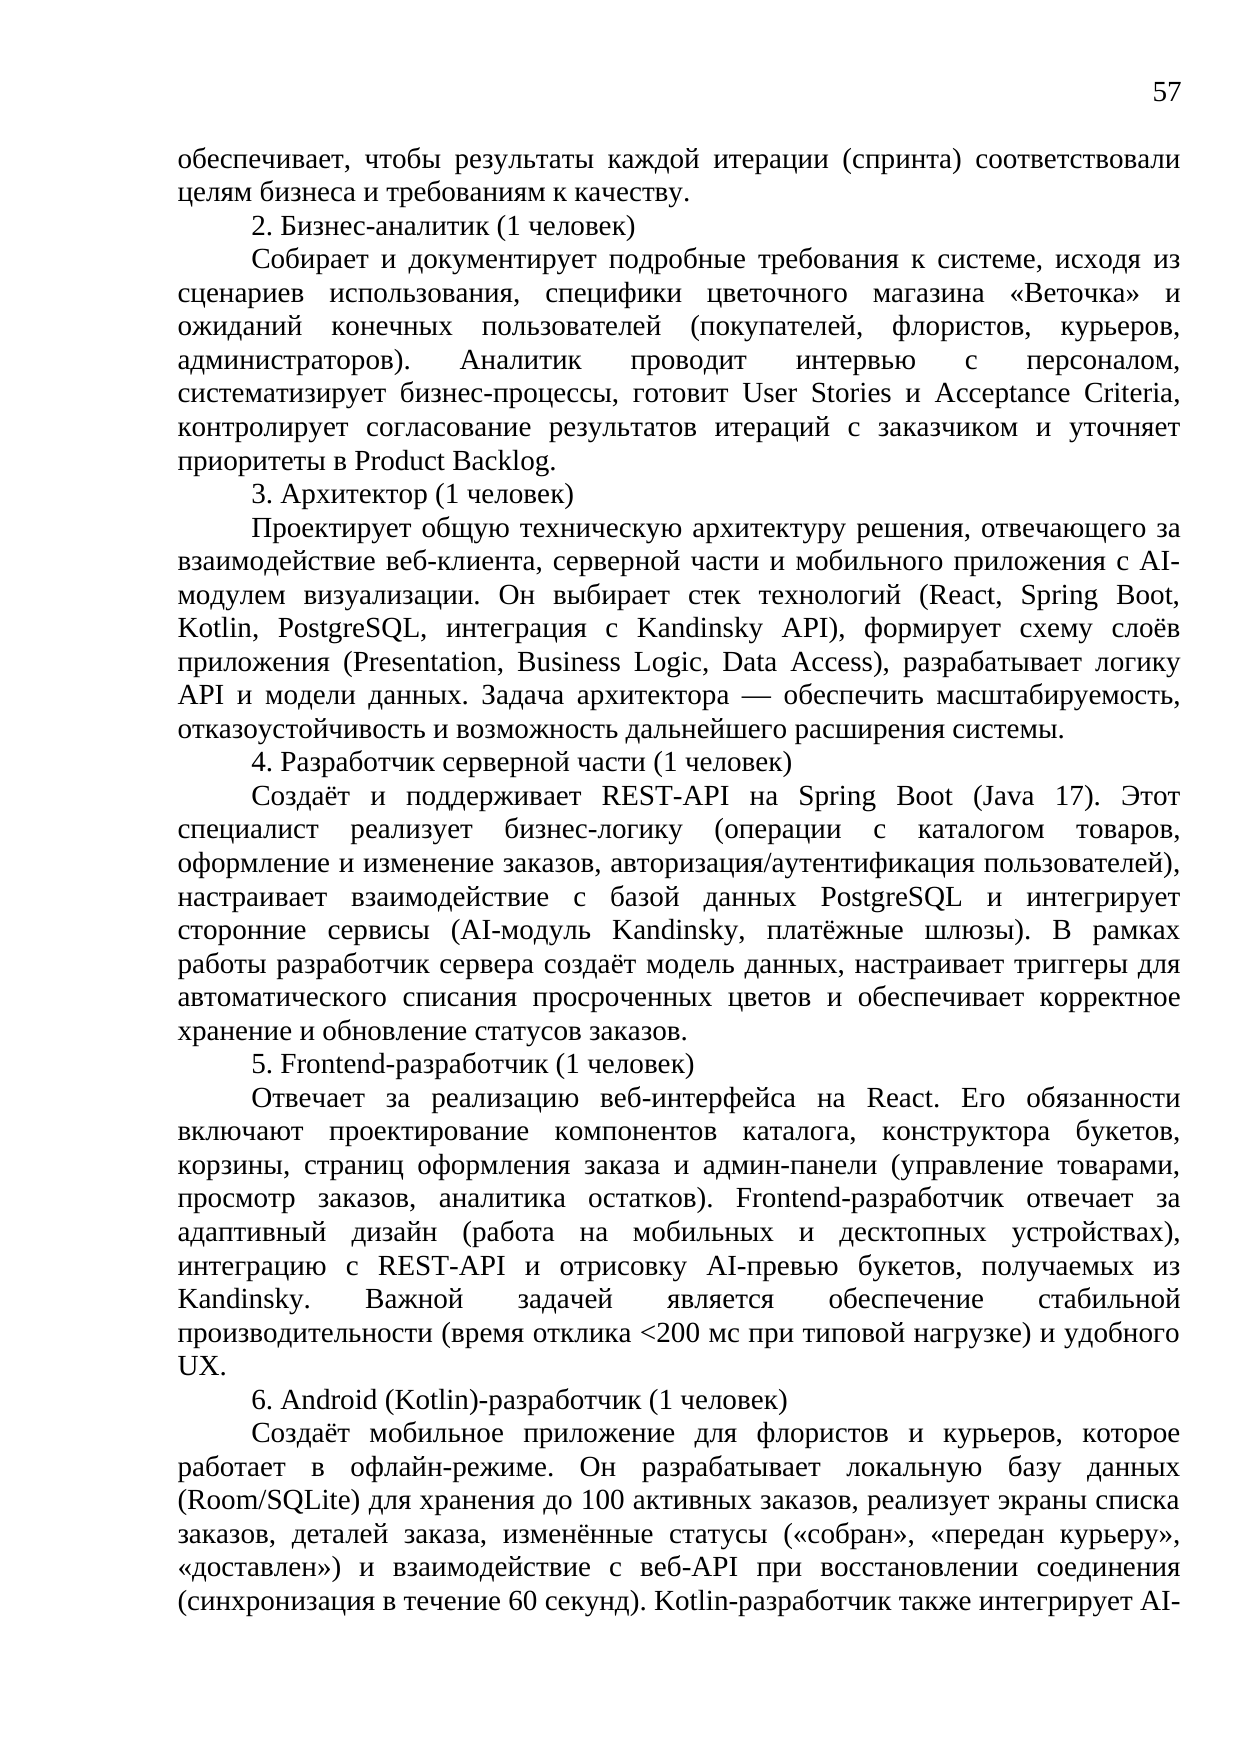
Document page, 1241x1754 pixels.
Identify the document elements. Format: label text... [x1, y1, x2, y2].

text 5. Frontend-разработчик (1 человек) [177, 1046, 1181, 1080]
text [177, 141, 1181, 208]
text 2. Бизнес-аналитик (1 человек) [177, 208, 1181, 241]
text 4. Разработчик серверной части (1 человек) [177, 744, 1181, 778]
text Собирает и документирует подробные требования к системе, исходя из сценариев использования, специфики цветочного магазина «Веточка» и ожиданий конечных пользователей (покупателей, флористов, курьеров, администраторов). Аналитик проводит интервью с персоналом, систематизирует бизнес-процессы, готовит User Stories и Acceptance Criteria, контролирует согласование результатов итераций с заказчиком и уточняет приоритеты в Product Backlog. [177, 241, 1181, 476]
text Отвечает за реализацию веб-интерфейса на React. Его обязанности включают проектирование компонентов каталога, конструктора букетов, корзины, страниц оформления заказа и админ-панели (управление товарами, просмотр заказов, аналитика остатков). Frontend-разработчик отвечает за адаптивный дизайн (работа на мобильных и десктопных устройствах), интеграцию с REST-API и отрисовку AI-превью букетов, получаемых из Kandinsky. Важной задачей является обеспечение стабильной производительности (время отклика <200 мс при типовой нагрузке) и удобного UX. [177, 1080, 1181, 1382]
text Создаёт и поддерживает REST-API на Spring Boot (Java 17). Этот специалист реализует бизнес-логику (операции с каталогом товаров, оформление и изменение заказов, авторизация/аутентификация пользователей), настраивает взаимодействие с базой данных PostgreSQL и интегрирует сторонние сервисы (AI-модуль Kandinsky, платёжные шлюзы). В рамках работы разработчик сервера создаёт модель данных, настраивает триггеры для автоматического списания просроченных цветов и обеспечивает корректное хранение и обновление статусов заказов. [177, 778, 1181, 1046]
text 6. Android (Kotlin)-разработчик (1 человек) [177, 1382, 1181, 1415]
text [177, 1415, 1181, 1617]
text 3. Архитектор (1 человек) [177, 476, 1181, 510]
text Проектирует общую техническую архитектуру решения, отвечающего за взаимодействие веб-клиента, серверной части и мобильного приложения с AI-модулем визуализации. Он выбирает стек технологий (React, Spring Boot, Kotlin, PostgreSQL, интеграция с Kandinsky API), формирует схему слоёв приложения (Presentation, Business Logic, Data Access), разрабатывает логику API и модели данных. Задача архитектора — обеспечить масштабируемость, отказоустойчивость и возможность дальнейшего расширения системы. [177, 510, 1181, 744]
